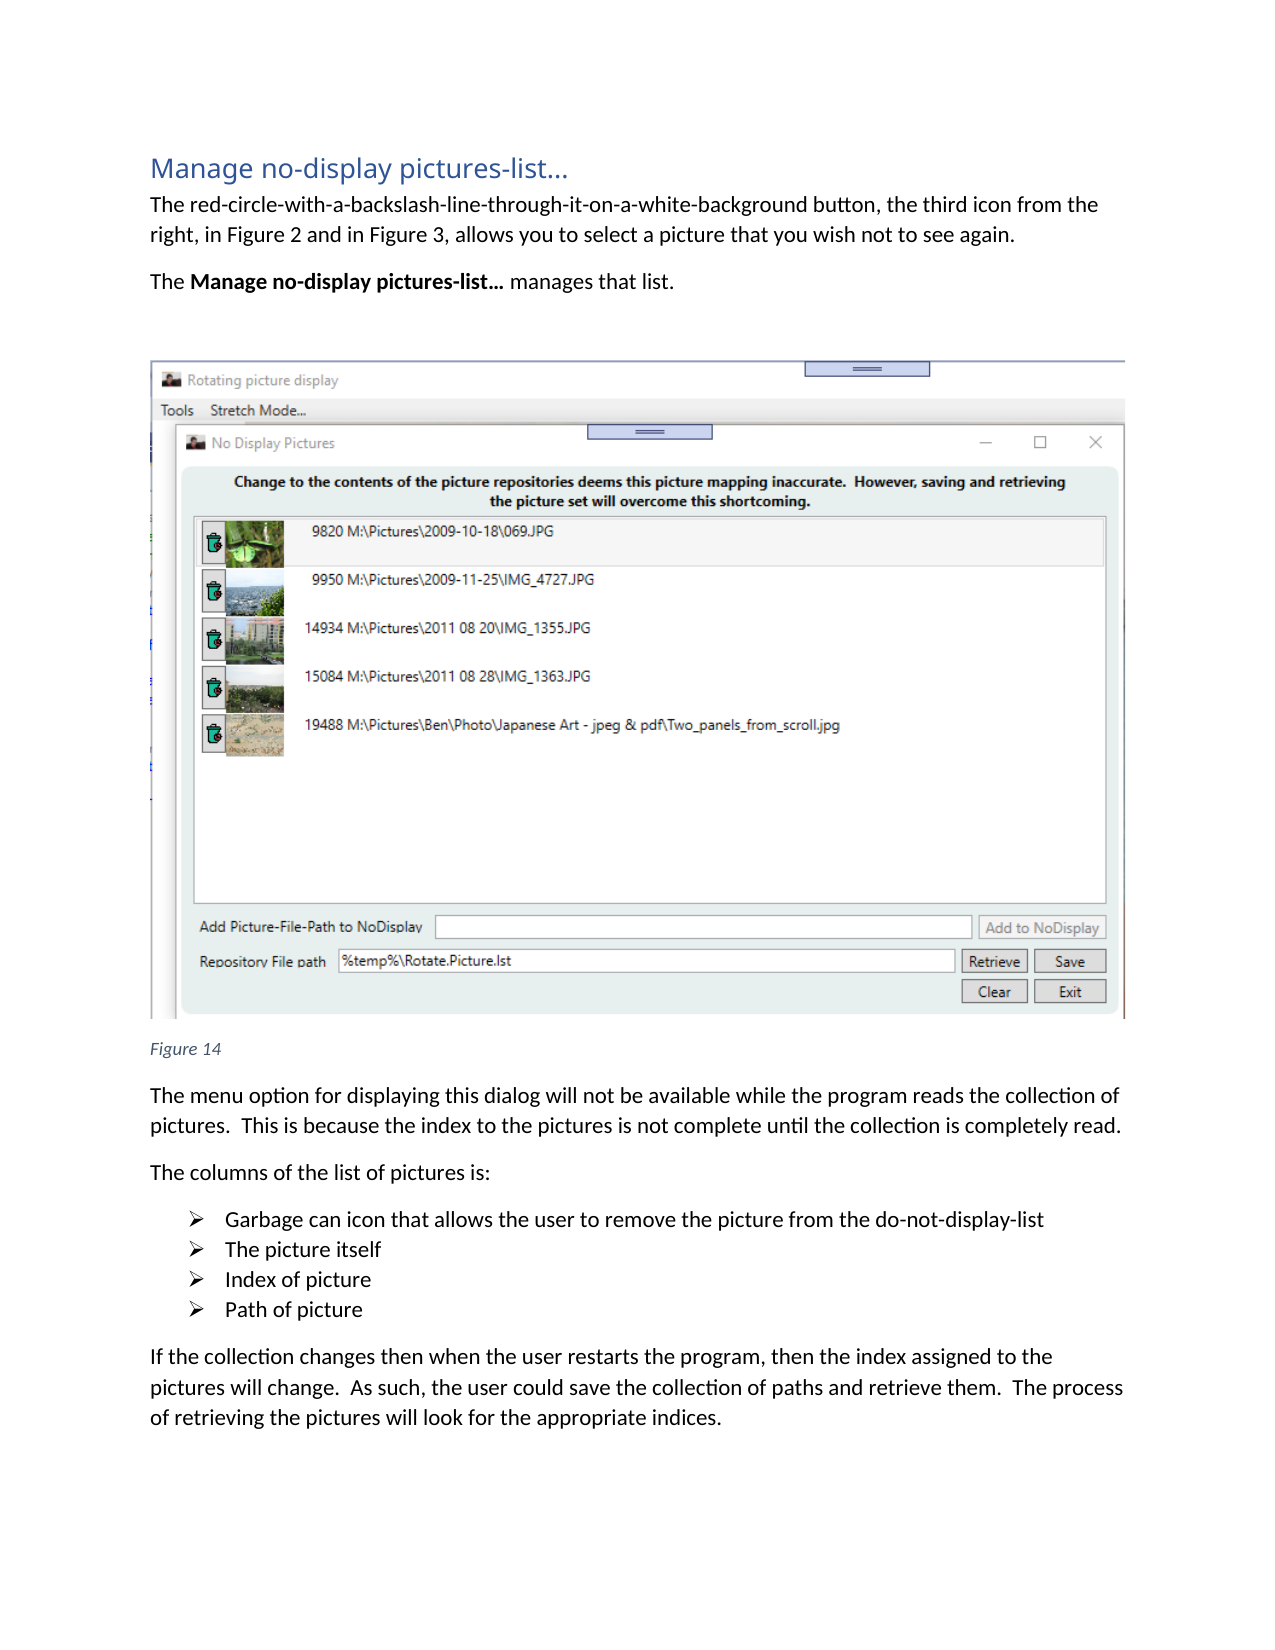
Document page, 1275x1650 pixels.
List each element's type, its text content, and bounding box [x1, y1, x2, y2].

text The columns of the list of pictures is: [150, 1158, 1125, 1186]
text The Manage no-display pictures-list… manages that list. [150, 267, 1125, 295]
text The menu option for displaying this dialog will not be available while the program reads the collection of pictures. This is because the index to the pictures is not complete until the collection is completely read. [150, 1081, 1125, 1139]
subtitle Manage no-display pictures-list... [150, 150, 1125, 187]
list Garbage can icon that allows the user to remove the picture from the do-not-display-list [187, 1205, 1125, 1233]
list Index of picture [187, 1265, 1125, 1293]
list The picture itself [187, 1235, 1125, 1263]
text If the collection changes then when the user restarts the program, then the index assigned to the pictures will change. As such, the user could save the collection of paths and retrieve them. The process of retrieving the pictures will look for the appropriate indices. [150, 1342, 1125, 1431]
picture [150, 360, 1125, 1019]
text Figure 14 [150, 1037, 1125, 1060]
list Path of picture [187, 1296, 1125, 1323]
text The red-circle-with-a-backslash-line-through-it-on-a-white-background button, the third icon from the right, in Figure 2 and in Figure 3, allows you to select a picture that you wish not to see again. [150, 190, 1125, 248]
